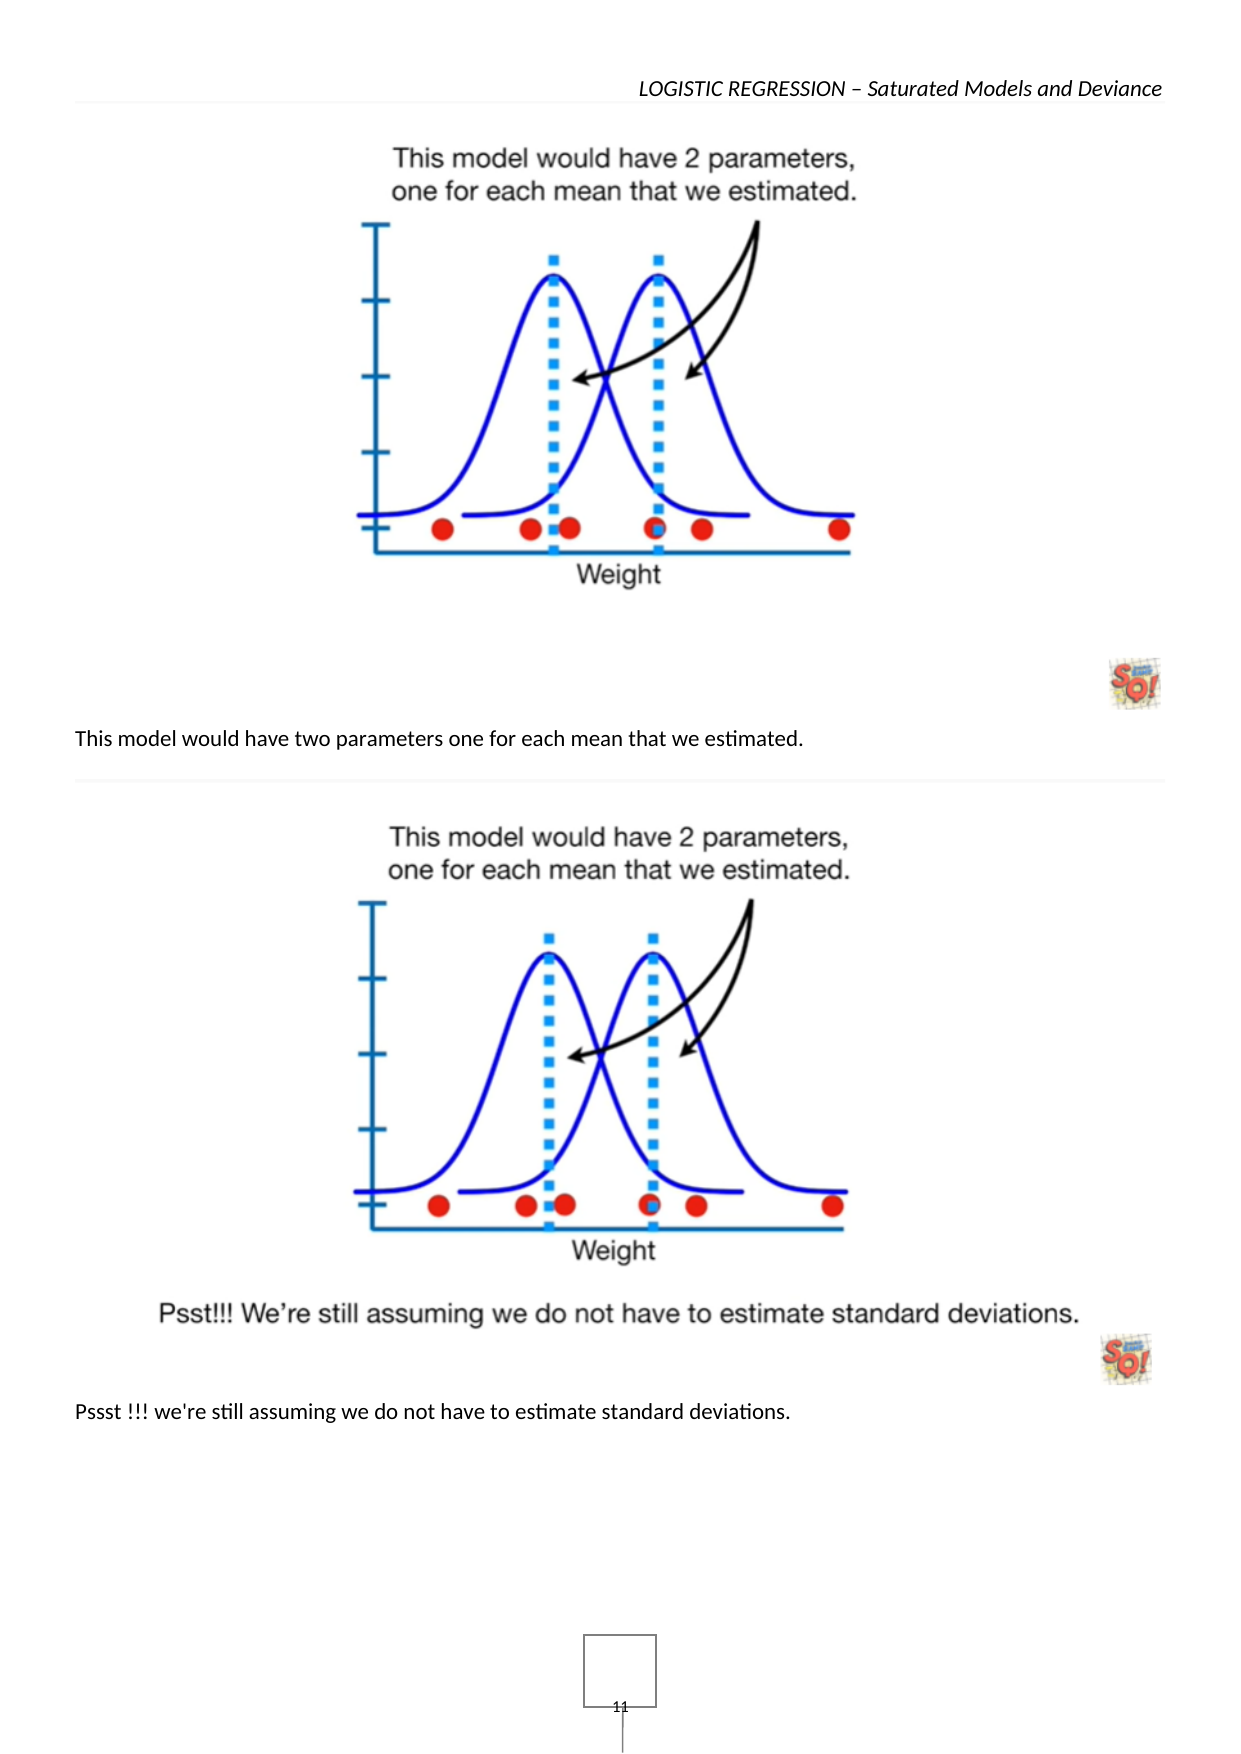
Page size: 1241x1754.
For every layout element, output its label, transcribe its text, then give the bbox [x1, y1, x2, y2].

picture [75, 779, 1166, 1398]
text This model would have two parameters one for each mean that we estimated. [75, 724, 1165, 752]
text Pssst !!! we're still assuming we do not have to estimate standard deviations. [75, 1398, 1165, 1425]
picture [75, 101, 1166, 724]
